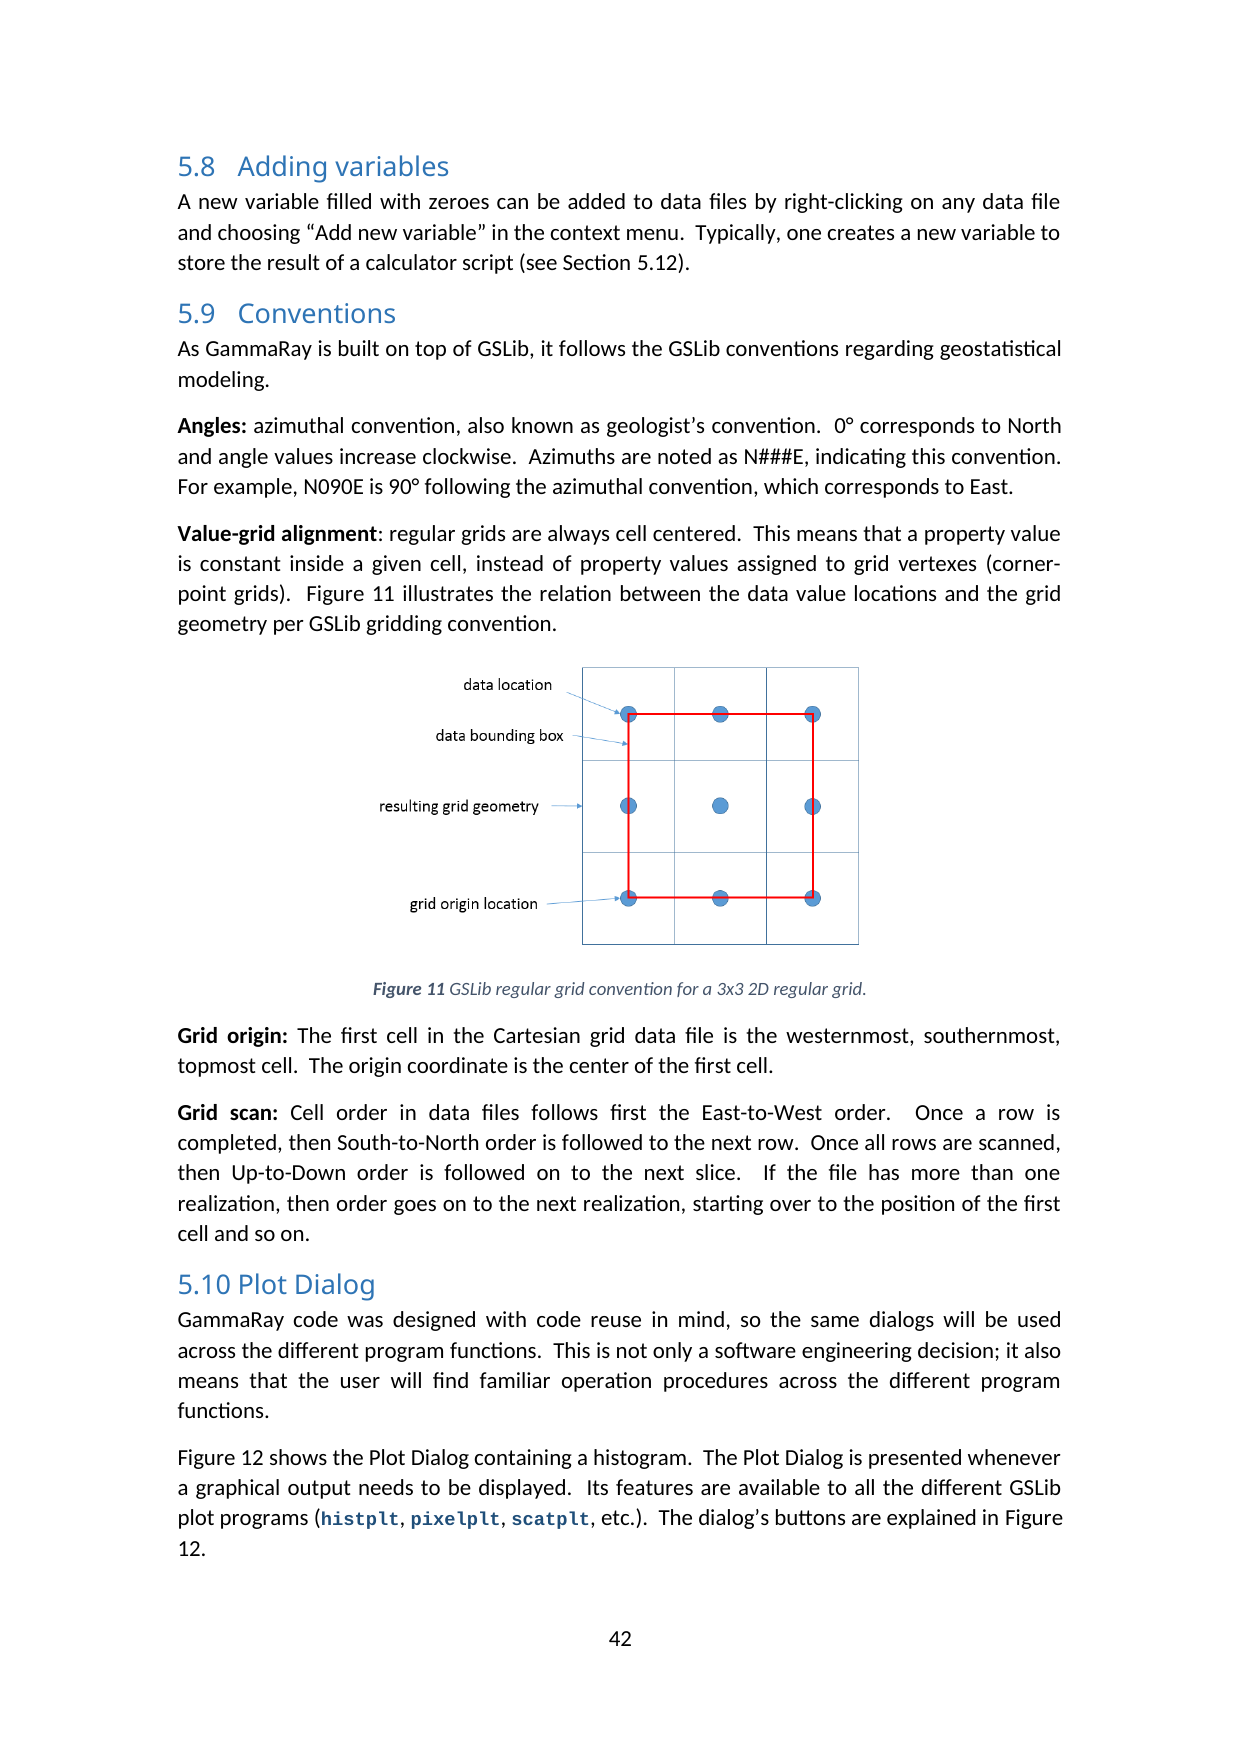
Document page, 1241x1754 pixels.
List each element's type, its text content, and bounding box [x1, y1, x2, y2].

text Grid scan: Cell order in data files follows first the East-to-West order. Once a row is completed, then South-to-North order is followed to the next row. Once all rows are scanned, then Up-to-Down order is followed on to the next slice. If the file has more than one realization, then order goes on to the next realization, starting over to the position of the first cell and so on. [177, 1098, 1063, 1247]
subtitle Plot Dialog [177, 1266, 1063, 1303]
text As GammaRay is built on top of GSLib, it follows the GSLib conventions regarding geostatistical modeling. [177, 334, 1063, 393]
subtitle Adding variables [177, 148, 1063, 184]
text Grid origin: The first cell in the Cartesian grid data file is the westernmost, southernmost, topmost cell. The origin coordinate is the center of the first cell. [177, 1021, 1063, 1079]
text Value-grid alignment: regular grids are always cell centered. This means that a property value is constant inside a given cell, instead of property values assigned to grid vertexes (corner-point grids). Figure 10 illustrates the relation between the data value locations and the grid geometry per GSLib gridding convention. [177, 519, 1063, 637]
text Angles: azimuthal convention, also known as geologist’s convention. 0° corresponds to North and angle values increase clockwise. Azimuths are noted as N###E, indicating this convention. For example, N090E is 90° following the azimuthal convention, which corresponds to East. [177, 412, 1063, 500]
picture [371, 656, 870, 959]
text Figure 11 shows the Plot Dialog containing a histogram. The Plot Dialog is presented whenever a graphical output needs to be displayed. Its features are available to all the different GSLib plot programs (histplt, pixelplt, scatplt, etc.). The dialog’s buttons are explained in Figure 11. [177, 1443, 1063, 1562]
text Figure 11 GSLib regular grid convention for a 3x3 2D regular grid. [177, 977, 1063, 1000]
subtitle Conventions [177, 295, 1063, 332]
text A new variable filled with zeroes can be added to data files by right-clicking on any data file and choosing “Add new variable” in the context menu. Typically, one creates a new variable to store the result of a calculator script (see Section 5.11). [177, 187, 1063, 276]
text GammaRay code was designed with code reuse in mind, so the same dialogs will be used across the different program functions. This is not only a software engineering decision; it also means that the user will find familiar operation procedures across the different program functions. [177, 1306, 1063, 1424]
